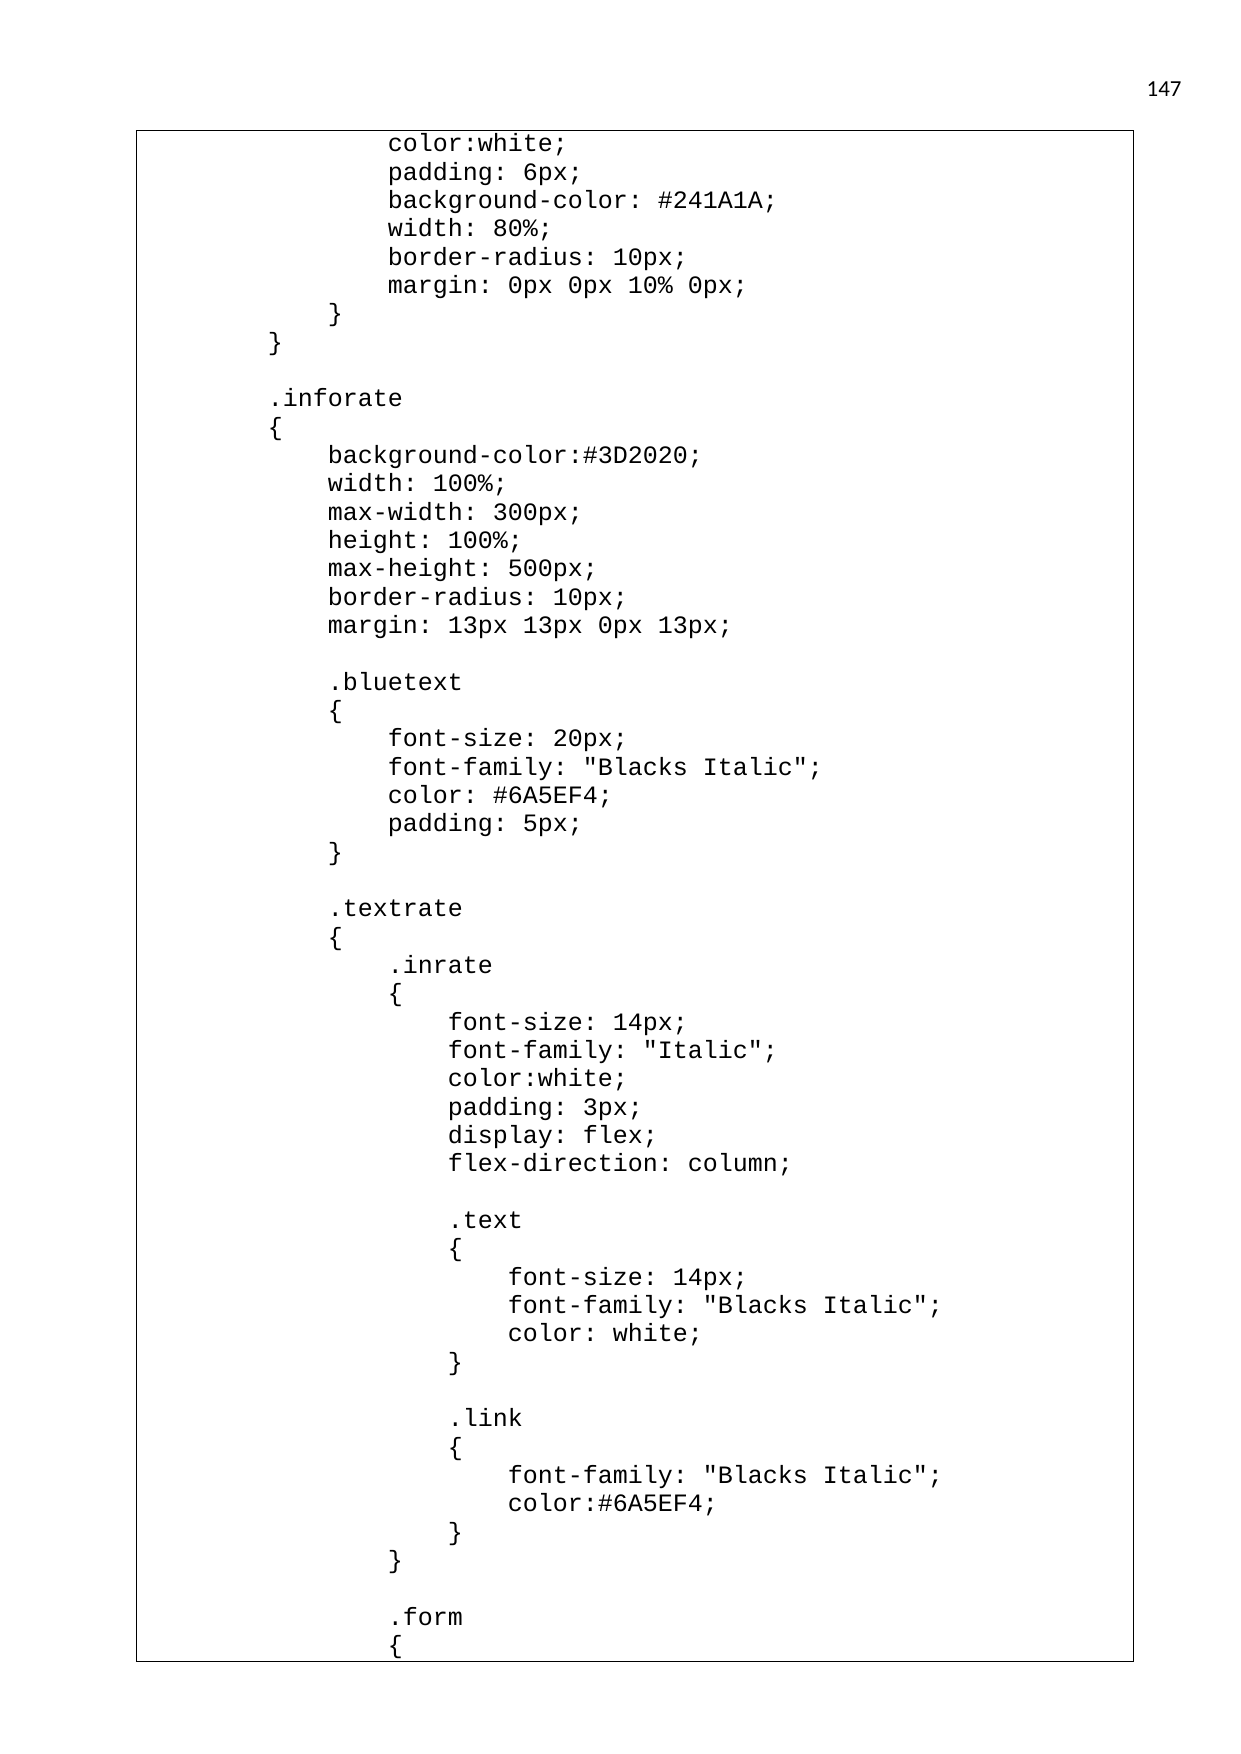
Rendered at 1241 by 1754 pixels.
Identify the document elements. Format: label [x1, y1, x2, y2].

table_header [137, 131, 1133, 1661]
